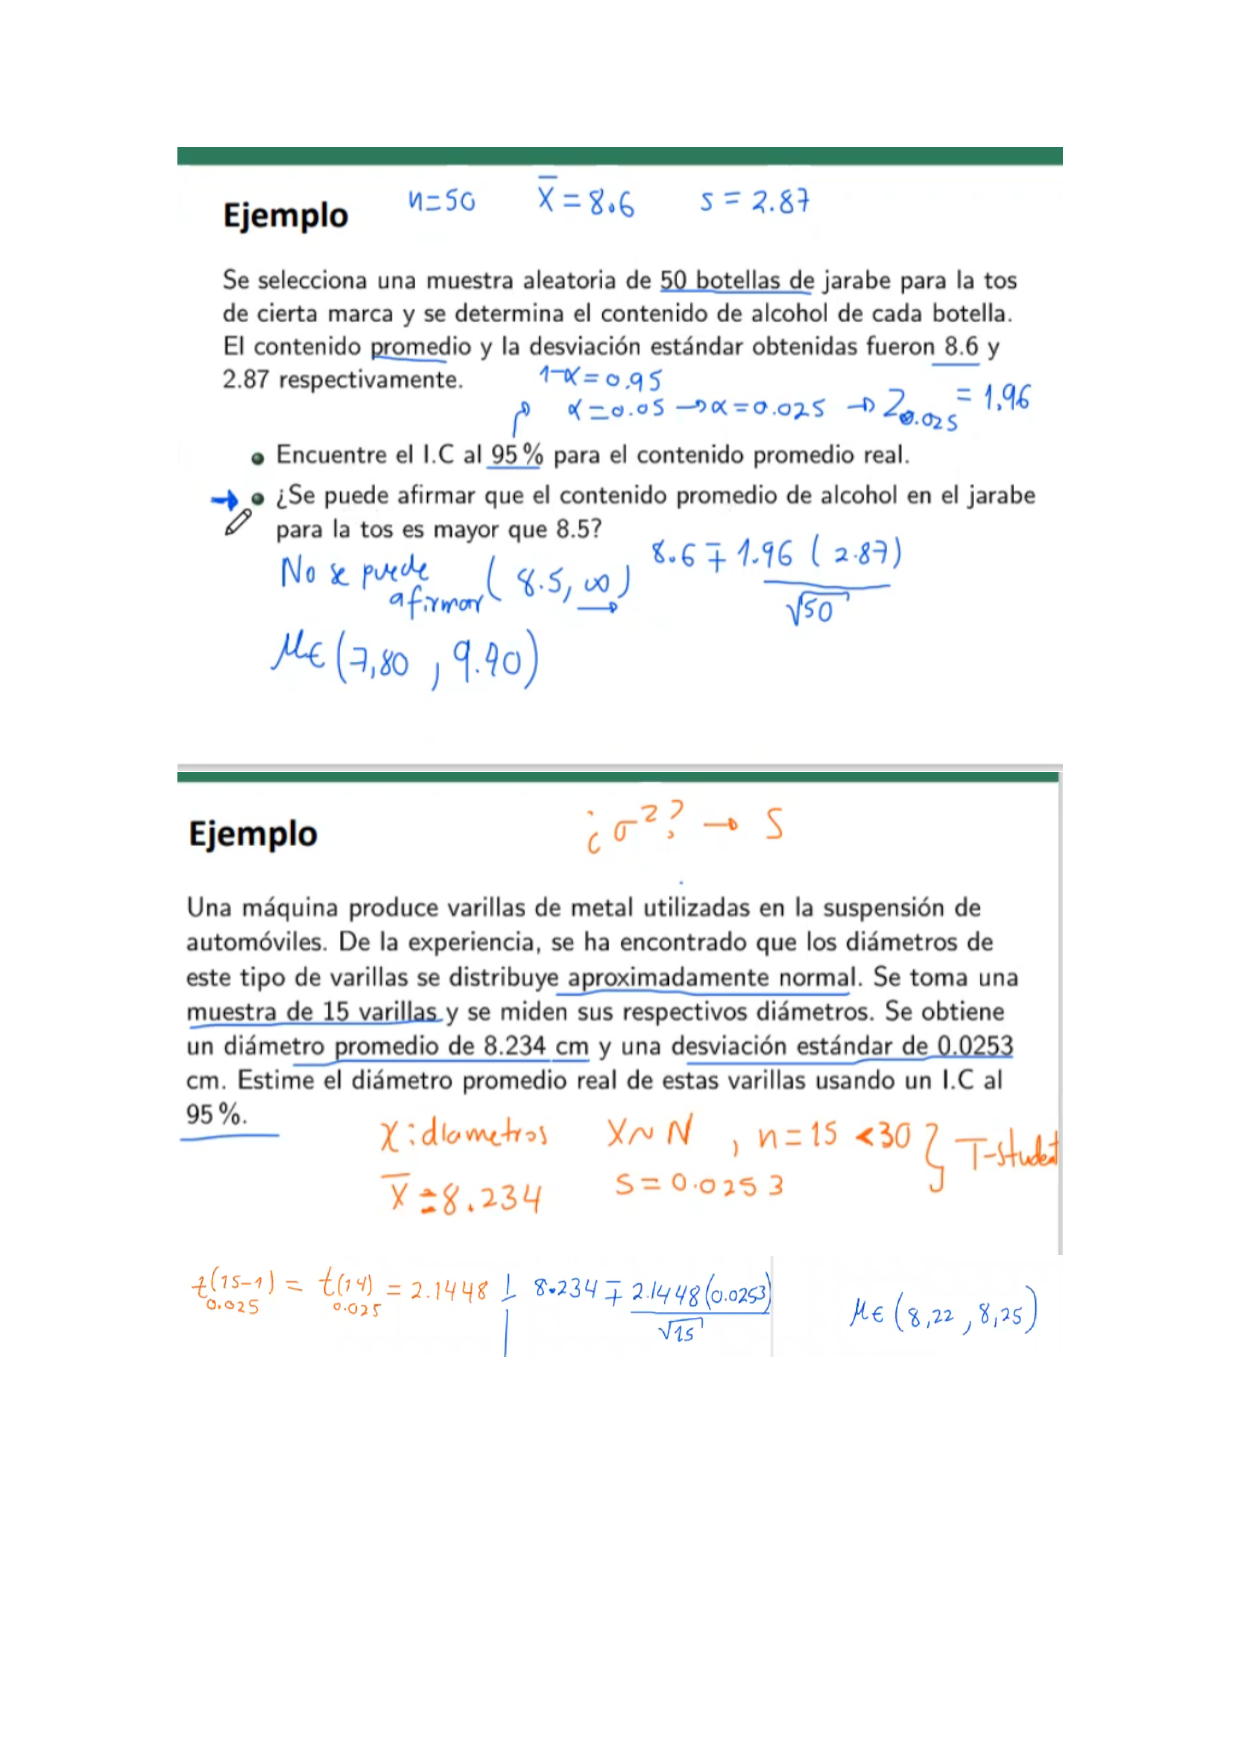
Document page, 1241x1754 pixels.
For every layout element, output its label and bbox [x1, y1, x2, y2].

picture [177, 147, 1063, 771]
picture [177, 772, 1063, 1255]
picture [177, 1256, 1063, 1357]
